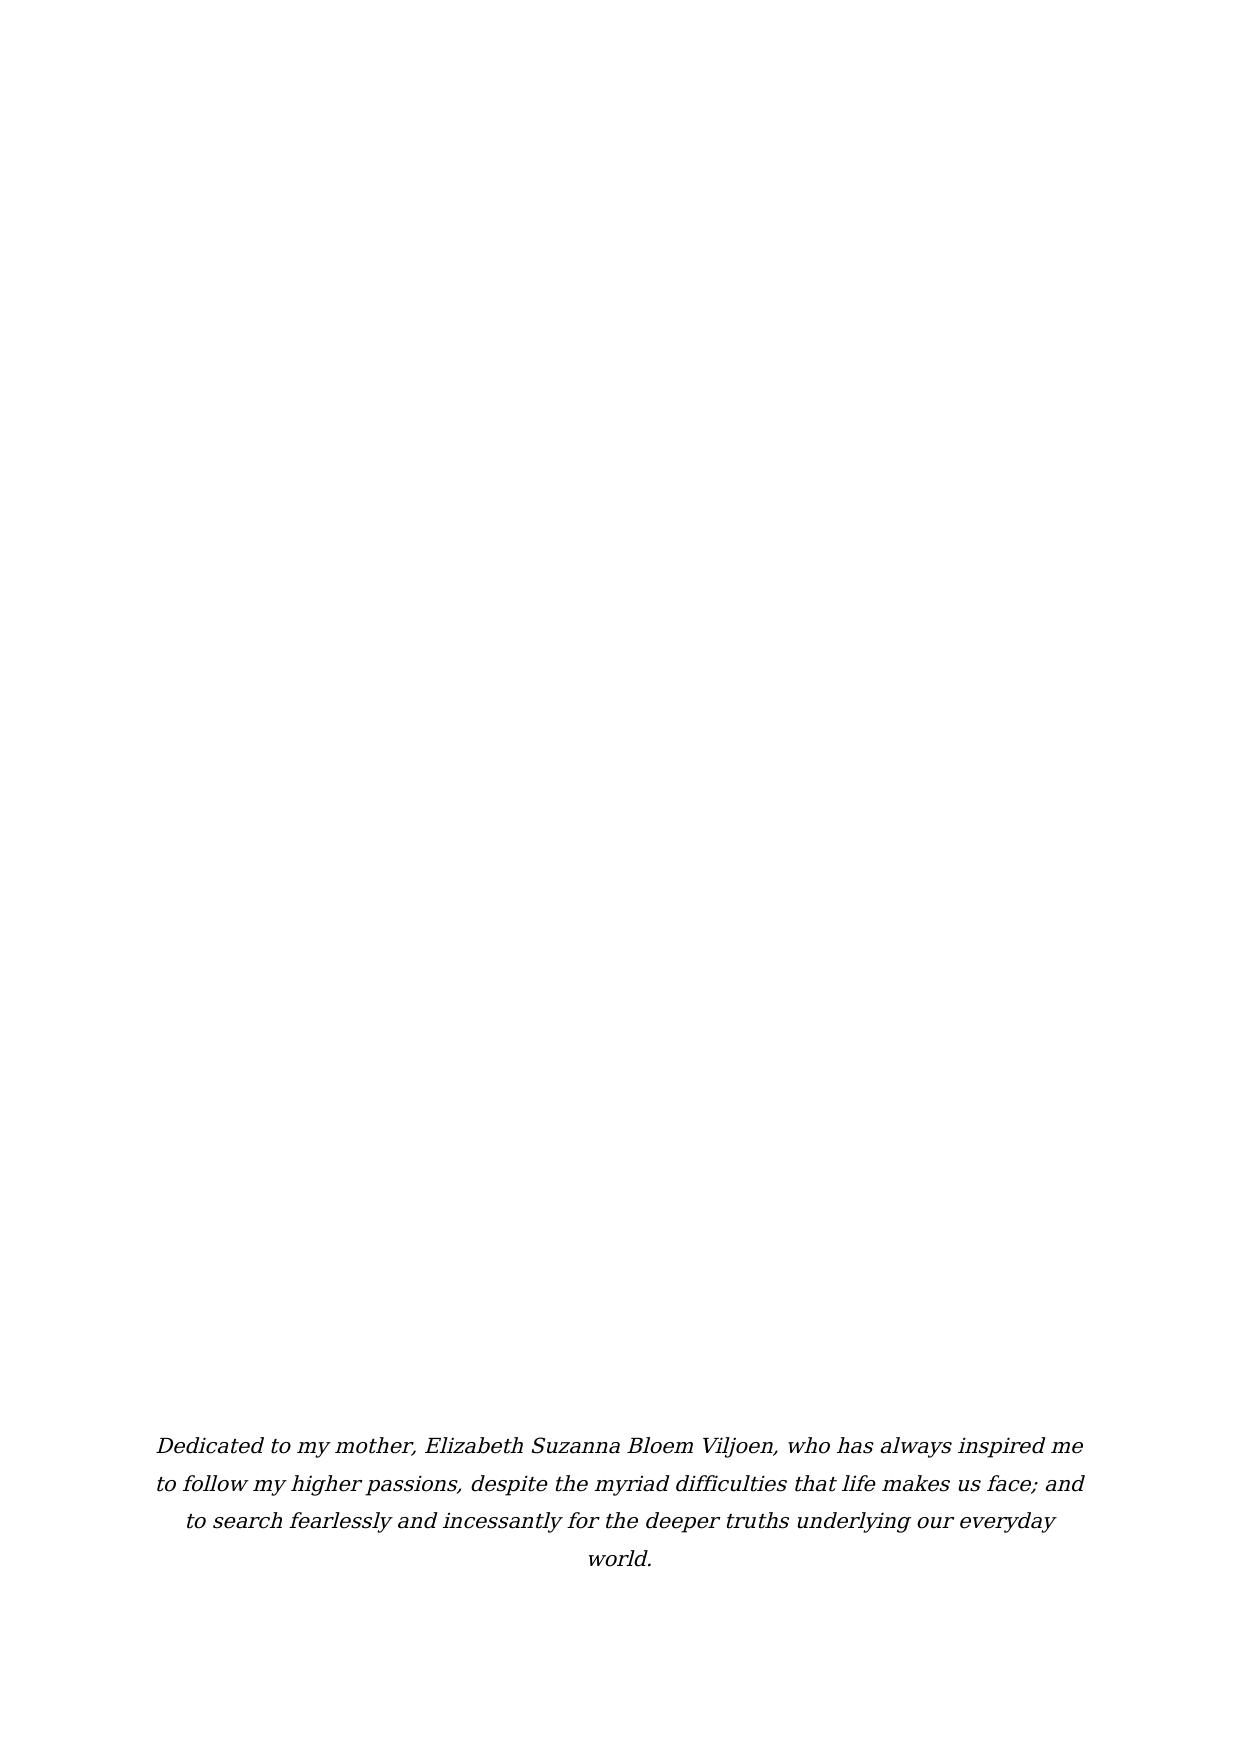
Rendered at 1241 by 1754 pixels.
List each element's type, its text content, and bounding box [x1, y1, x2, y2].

text Dedicated to my mother, Elizabeth Suzanna Bloem Viljoen, who has always inspired me to follow my higher passions, despite the myriad difficulties that life makes us face; and to search fearlessly and incessantly for the deeper truths underlying our everyday world. [150, 1433, 1090, 1571]
